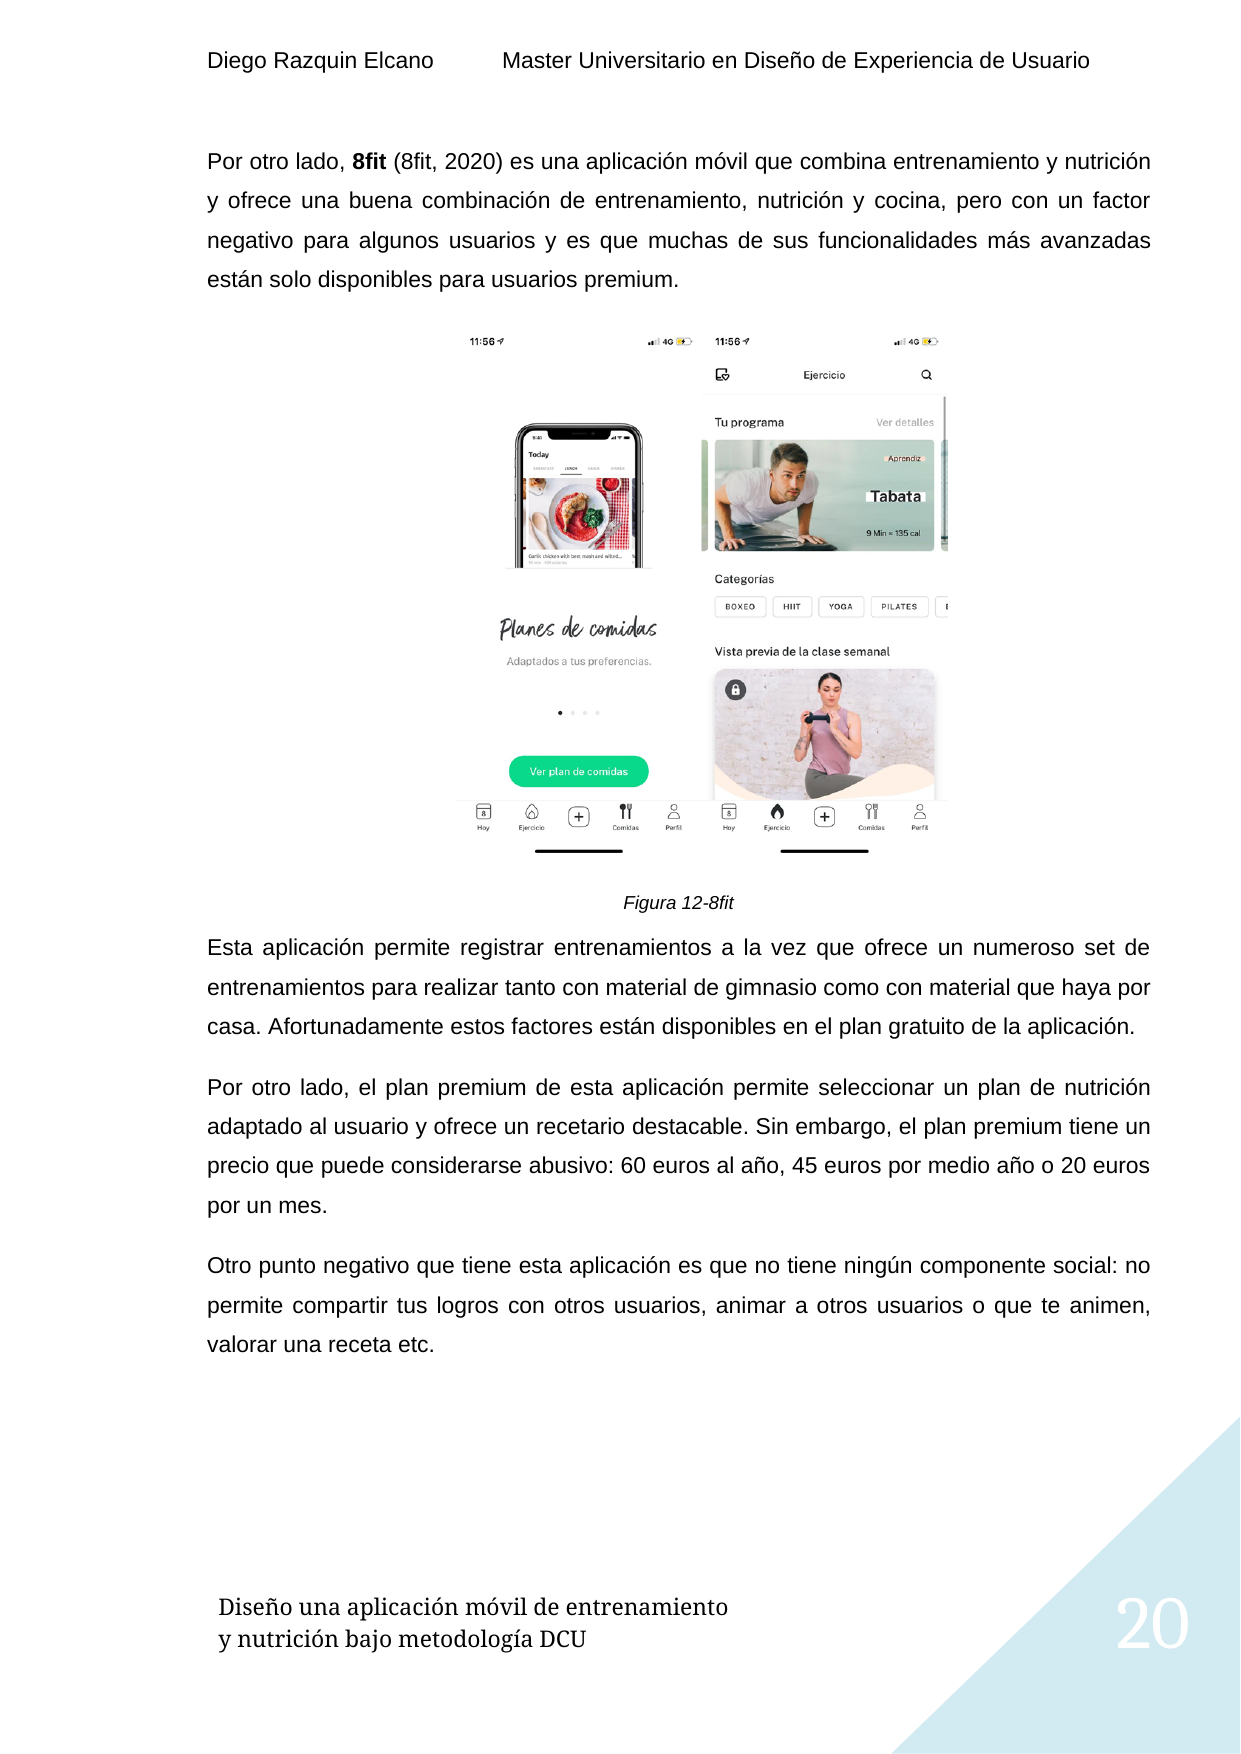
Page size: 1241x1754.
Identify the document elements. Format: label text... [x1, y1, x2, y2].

text Por otro lado, el plan premium de esta aplicación permite seleccionar un plan de nutrición adaptado al usuario y ofrece un recetario destacable. Sin embargo, el plan premium tiene un precio que puede considerarse abusivo: 60 euros al año, 45 euros por medio año o 20 euros por un mes. [207, 1073, 1152, 1218]
picture [206, 326, 1152, 858]
text Figura 12-8fit [207, 892, 1152, 913]
text Otro punto negativo que tiene esta aplicación es que no tiene ningún componente social: no permite compartir tus logros con otros usuarios, animar a otros usuarios o que te animen, valorar una receta etc. [207, 1252, 1152, 1358]
text Por otro lado, 8fit (8fit, 2020) es una aplicación móvil que combina entrenamiento y nutrición y ofrece una buena combinación de entrenamiento, nutrición y cocina, pero con un factor negativo para algunos usuarios y es que muchas de sus funcionalidades más avanzadas están solo disponibles para usuarios premium. [207, 148, 1152, 292]
text Esta aplicación permite registrar entrenamientos a la vez que ofrece un numeroso set de entrenamientos para realizar tanto con material de gimnasio como con material que haya por casa. Afortunadamente estos factores están disponibles en el plan gratuito de la aplicación. [207, 934, 1152, 1039]
